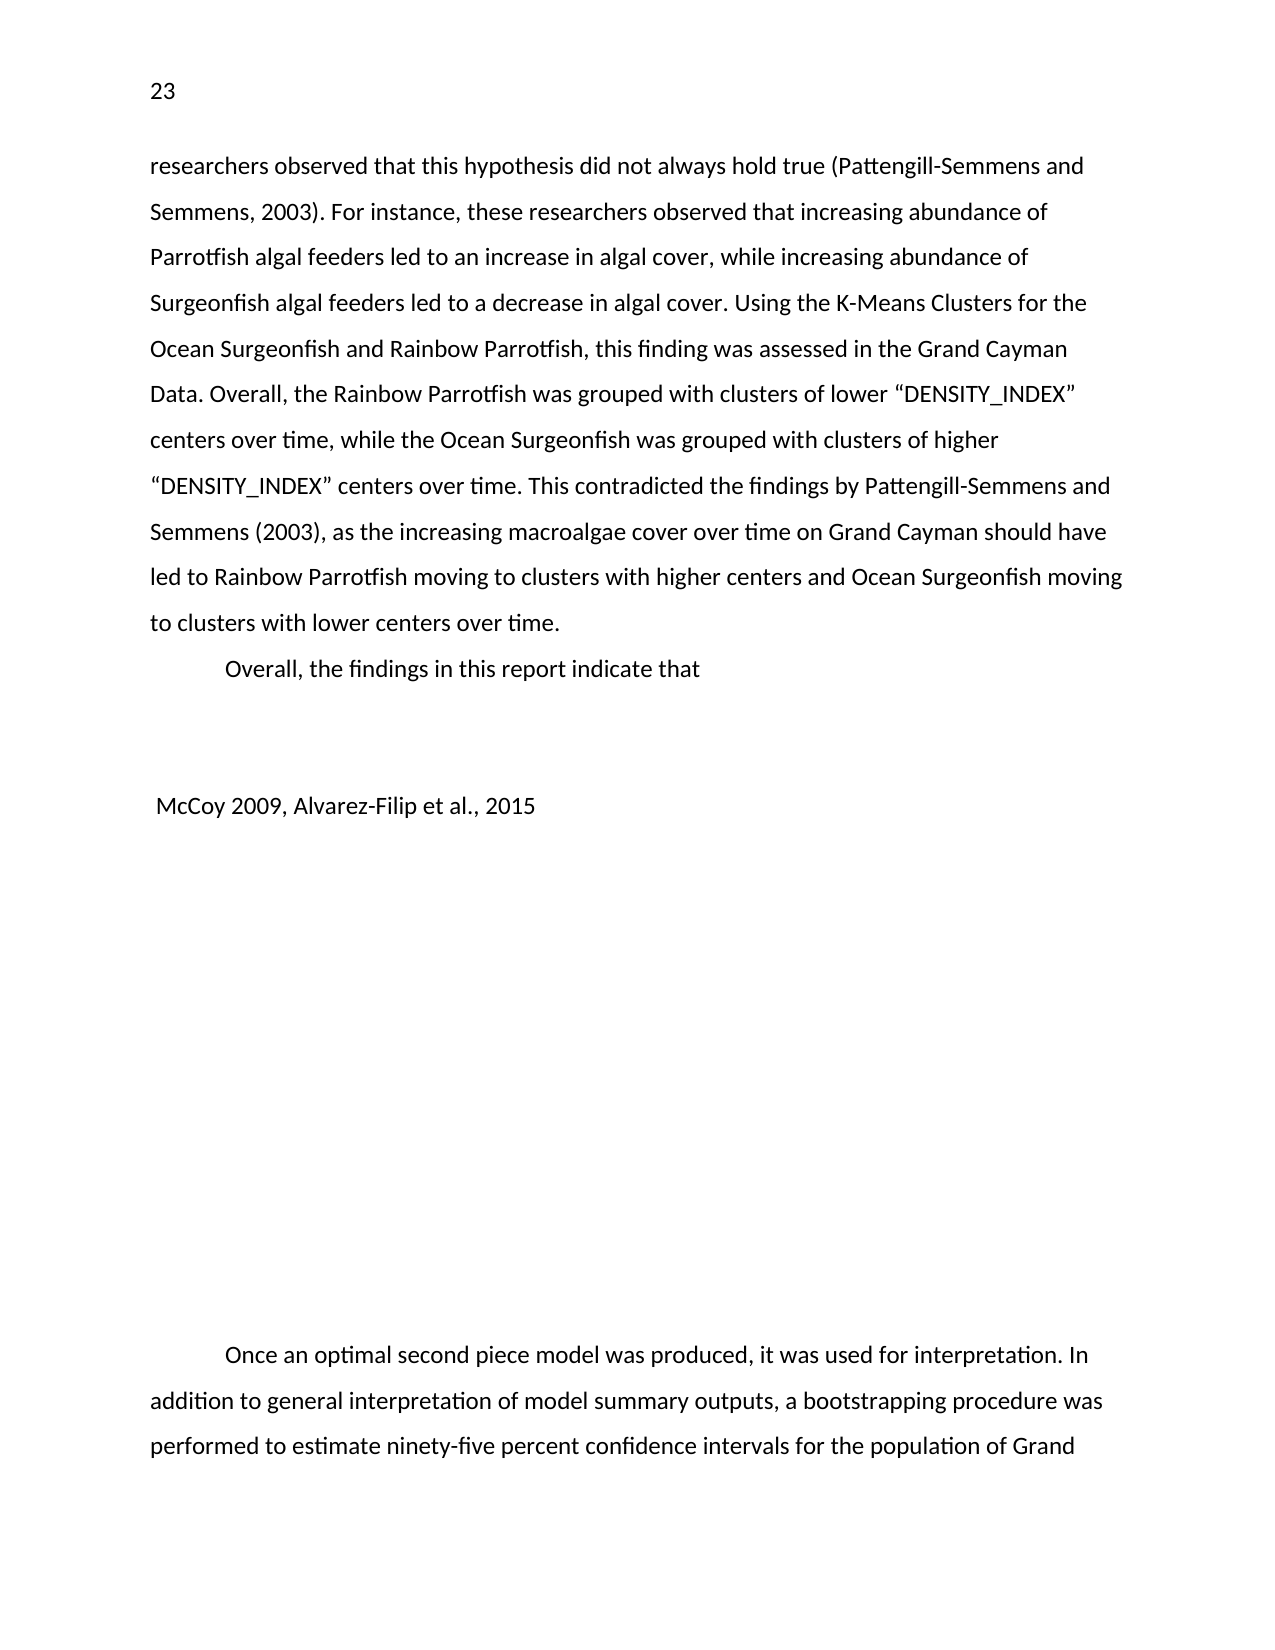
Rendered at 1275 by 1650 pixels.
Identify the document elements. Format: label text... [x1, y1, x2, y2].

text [150, 150, 1125, 638]
text Overall, the findings in this report indicate that [150, 653, 1125, 683]
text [150, 1339, 1125, 1461]
text McCoy 2009, Alvarez-Filip et al., 2015 [150, 790, 1125, 821]
